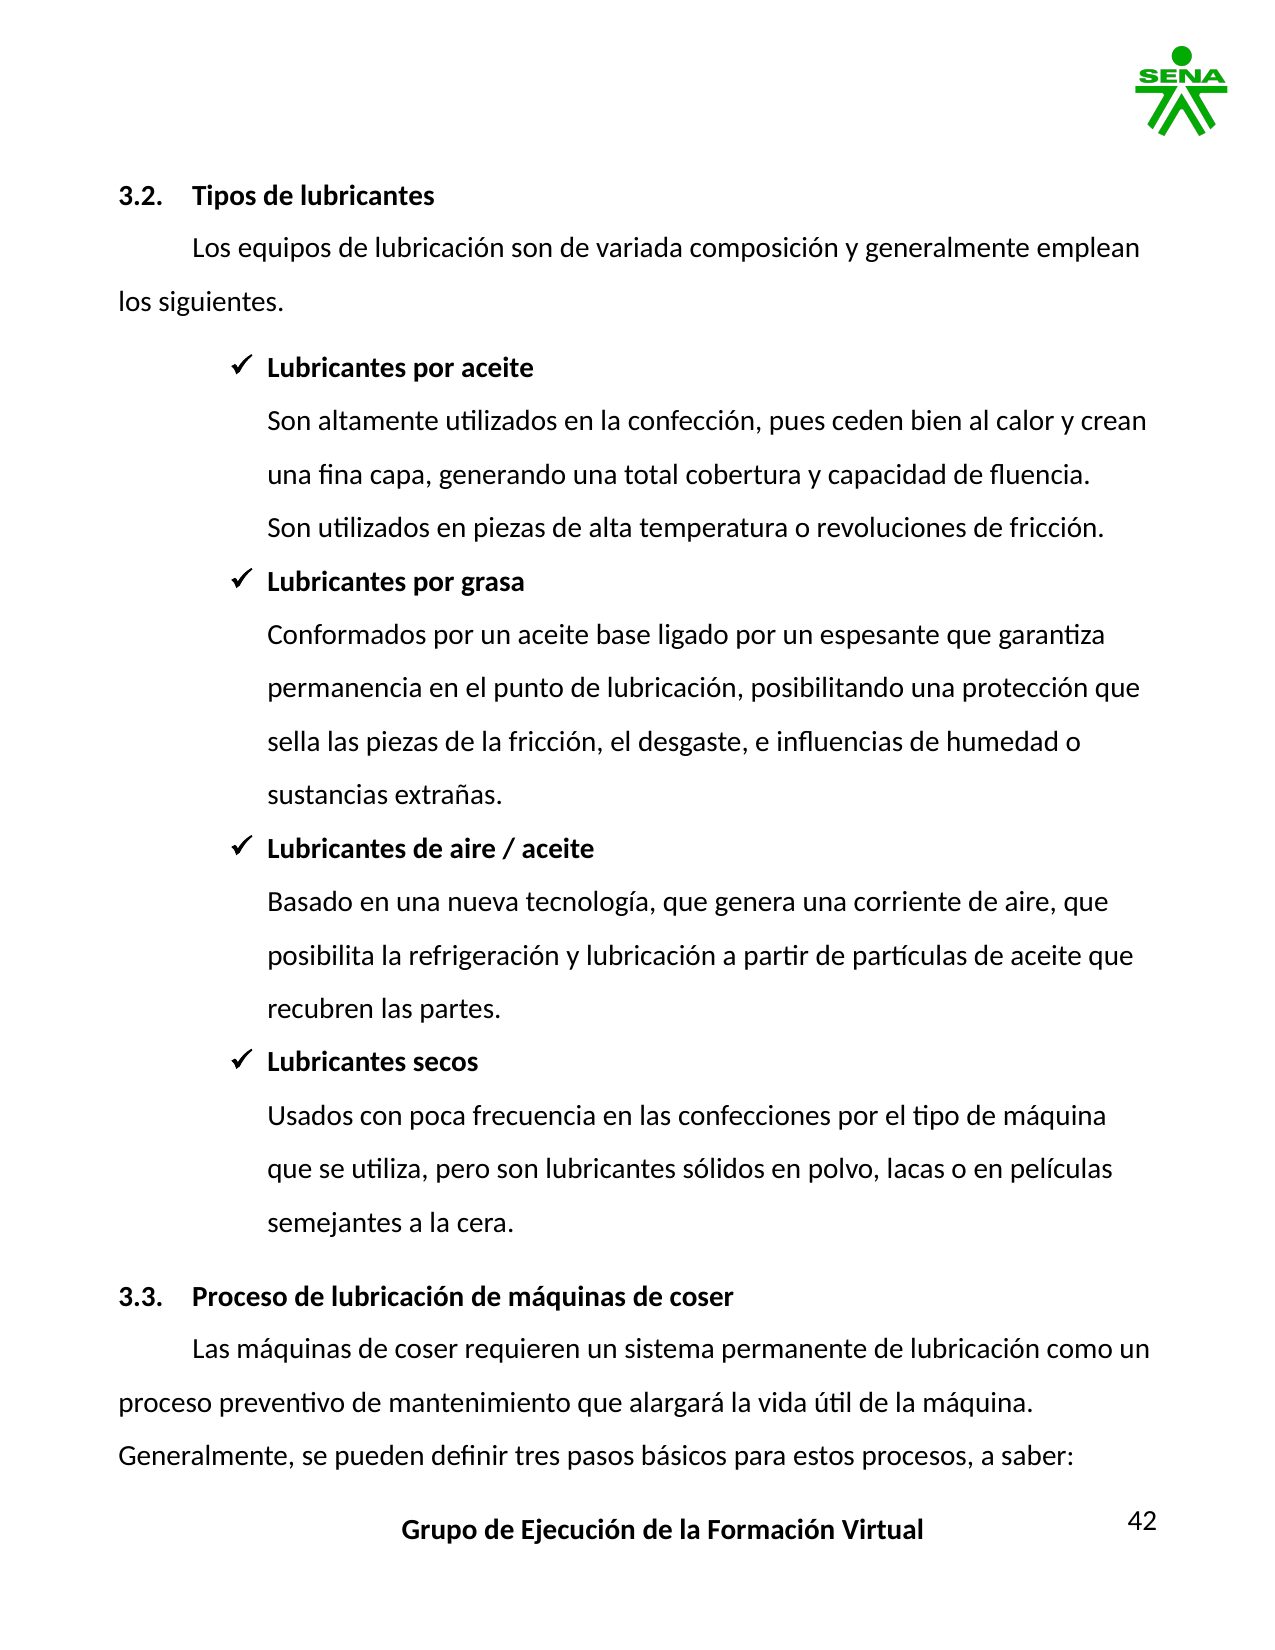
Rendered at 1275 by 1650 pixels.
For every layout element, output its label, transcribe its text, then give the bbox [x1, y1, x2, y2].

list Lubricantes por grasa [229, 563, 1157, 598]
text Las máquinas de coser requieren un sistema permanente de lubricación como un proceso preventivo de mantenimiento que alargará la vida útil de la máquina. Generalmente, se pueden definir tres pasos básicos para estos procesos, a saber: [118, 1330, 1157, 1473]
subtitle Proceso de lubricación de máquinas de coser [118, 1278, 1157, 1314]
list Lubricantes secos [229, 1043, 1157, 1079]
text Son altamente utilizados en la confección, pues ceden bien al calor y crean una fina capa, generando una total cobertura y capacidad de fluencia. [267, 402, 1157, 491]
text Conformados por un aceite base ligado por un espesante que garantiza permanencia en el punto de lubricación, posibilitando una protección que sella las piezas de la fricción, el desgaste, e influencias de humedad o sustancias extrañas. [267, 616, 1157, 812]
text Basado en una nueva tecnología, que genera una corriente de aire, que posibilita la refrigeración y lubricación a partir de partículas de aceite que recubren las partes. [267, 883, 1157, 1026]
list Lubricantes de aire / aceite [229, 830, 1157, 865]
text Los equipos de lubricación son de variada composición y generalmente emplean los siguientes. [118, 229, 1157, 318]
text Son utilizados en piezas de alta temperatura o revoluciones de fricción. [267, 509, 1157, 545]
subtitle Tipos de lubricantes [118, 177, 1157, 213]
text Usados con poca frecuencia en las confecciones por el tipo de máquina que se utiliza, pero son lubricantes sólidos en polvo, lacas o en películas semejantes a la cera. [267, 1097, 1157, 1239]
list Lubricantes por aceite [229, 349, 1157, 384]
picture [1135, 46, 1228, 136]
